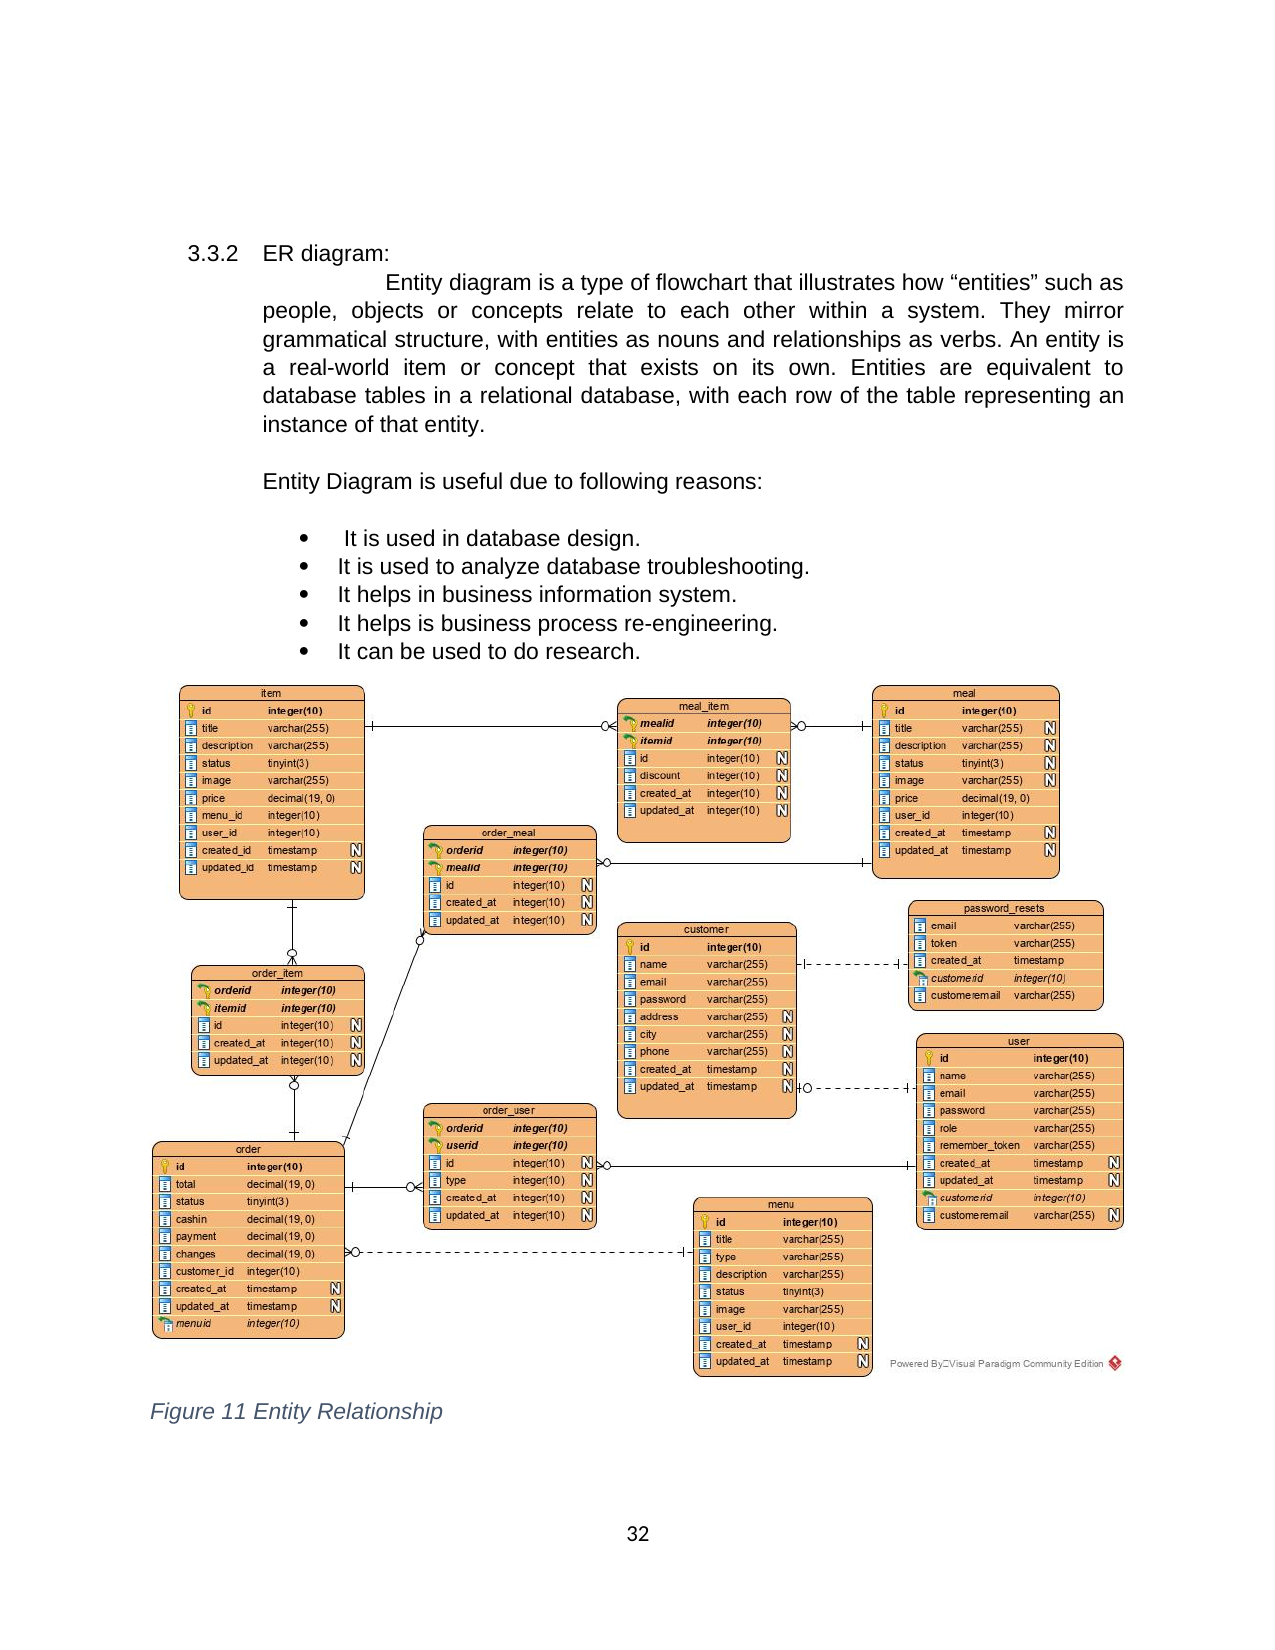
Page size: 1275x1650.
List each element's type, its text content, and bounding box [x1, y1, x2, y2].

list ER diagram: [187, 240, 1125, 267]
list It helps in business information system. [300, 581, 1125, 608]
text Figure 11 Entity Relationship [150, 1398, 1125, 1424]
list It can be used to do research. [300, 638, 1125, 665]
list It is used in database design. [300, 524, 1125, 551]
list Entity diagram is a type of flowchart that illustrates how “entities” such as people, objects or concepts relate to each other within a system. They mirror grammatical structure, with entities as nouns and relationships as verbs. An entity is a real-world item or concept that exists on its own. Entities are equivalent to database tables in a relational database, with each row of the table representing an instance of that entity. [262, 269, 1125, 437]
picture [150, 683, 1125, 1379]
list Entity Diagram is useful due to following reasons: [262, 468, 1125, 494]
list It helps is business process re-engineering. [300, 610, 1125, 636]
list It is used to analyze database troubleshooting. [300, 553, 1125, 579]
